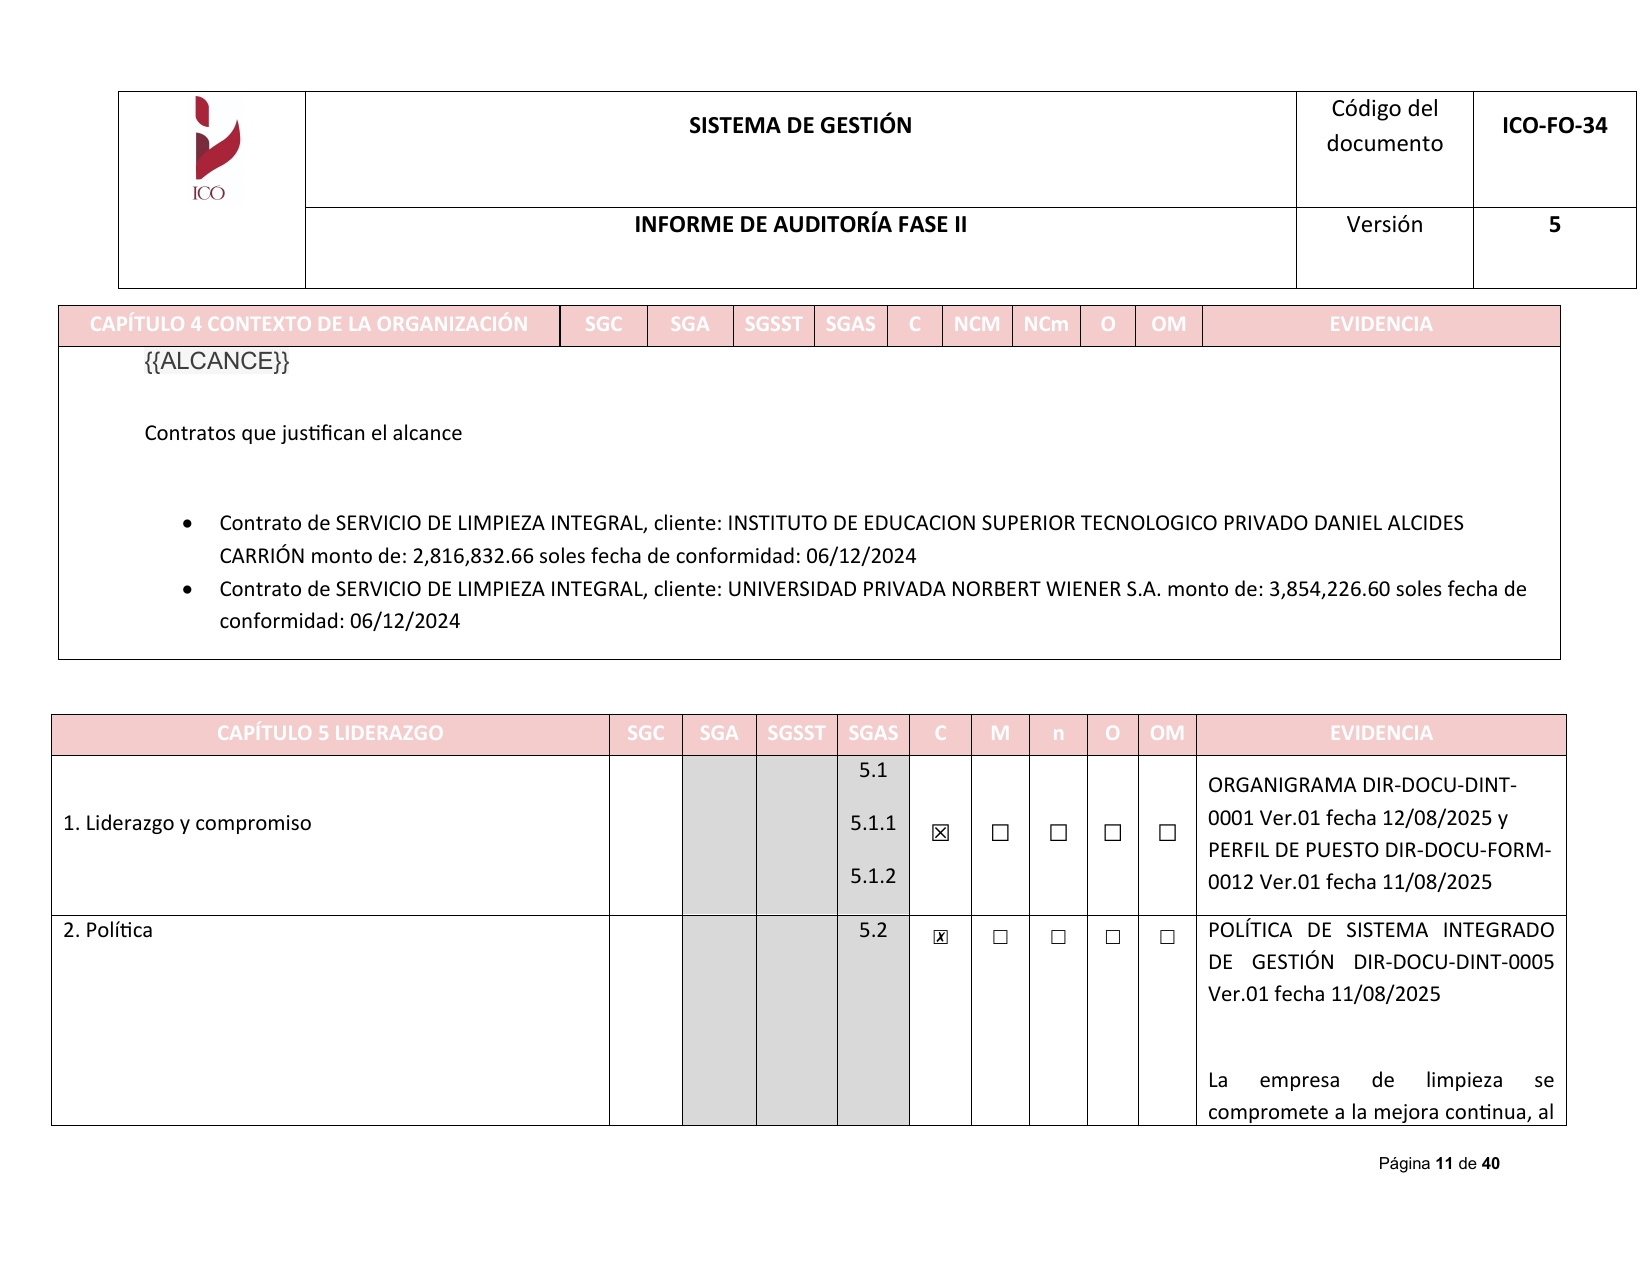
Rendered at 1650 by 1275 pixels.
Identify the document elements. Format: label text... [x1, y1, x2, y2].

table_cell [972, 916, 1029, 1125]
table_header SGA [683, 715, 756, 755]
table_header O [1081, 306, 1135, 346]
table_cell ☐ [1030, 756, 1087, 914]
table_header SGAS [815, 306, 887, 346]
table_cell 2. Política [52, 916, 609, 1125]
table_cell [683, 916, 756, 1125]
table_header C [910, 715, 971, 755]
table_cell 1. Liderazgo y compromiso [52, 756, 609, 914]
table_header OM [1139, 715, 1196, 755]
table_header SGSST [757, 715, 837, 755]
table_header CAPÍTULO 5 LIDERAZGO [52, 715, 609, 755]
table_header OM [1136, 306, 1202, 346]
table_header EVIDENCIA [1203, 306, 1560, 346]
table_cell ☐ [1088, 756, 1138, 914]
table_cell [610, 916, 682, 1125]
table_cell ☐ [972, 756, 1029, 914]
table_header NCm [1013, 306, 1080, 346]
table_header O [1088, 715, 1138, 755]
table_header NCM [943, 306, 1012, 346]
table_header EVIDENCIA [1197, 715, 1566, 755]
table_cell [757, 756, 837, 914]
table_cell ☒ [910, 756, 971, 914]
table_header M [972, 715, 1029, 755]
table_cell ☐ [1139, 756, 1196, 914]
table_cell [1088, 916, 1138, 1125]
table_cell 5.2 [838, 916, 909, 1125]
table_cell [683, 756, 756, 914]
table_cell [1030, 916, 1087, 1125]
table_header C [888, 306, 942, 346]
table_cell 5.1 5.1.1 5.1.2 [838, 756, 909, 914]
table_header n [1030, 715, 1087, 755]
table_cell [1139, 916, 1196, 1125]
table_cell [910, 916, 971, 1125]
table_header SGSST [734, 306, 814, 346]
table_cell [610, 756, 682, 914]
table_header SGC [561, 306, 647, 346]
table_header SGC [610, 715, 682, 755]
table_cell [757, 916, 837, 1125]
picture [187, 95, 244, 205]
table_header SGAS [838, 715, 909, 755]
table_cell ORGANIGRAMA DIR-DOCU-DINT-0001 Ver.01 fecha 12/08/2025 y PERFIL DE PUESTO DIR-DOCU-FORM-0012 Ver.01 fecha 11/08/2025 [1197, 756, 1566, 914]
table_header CAPÍTULO 4 CONTEXTO DE LA ORGANIZACIÓN [59, 306, 559, 346]
table_header SGA [648, 306, 733, 346]
